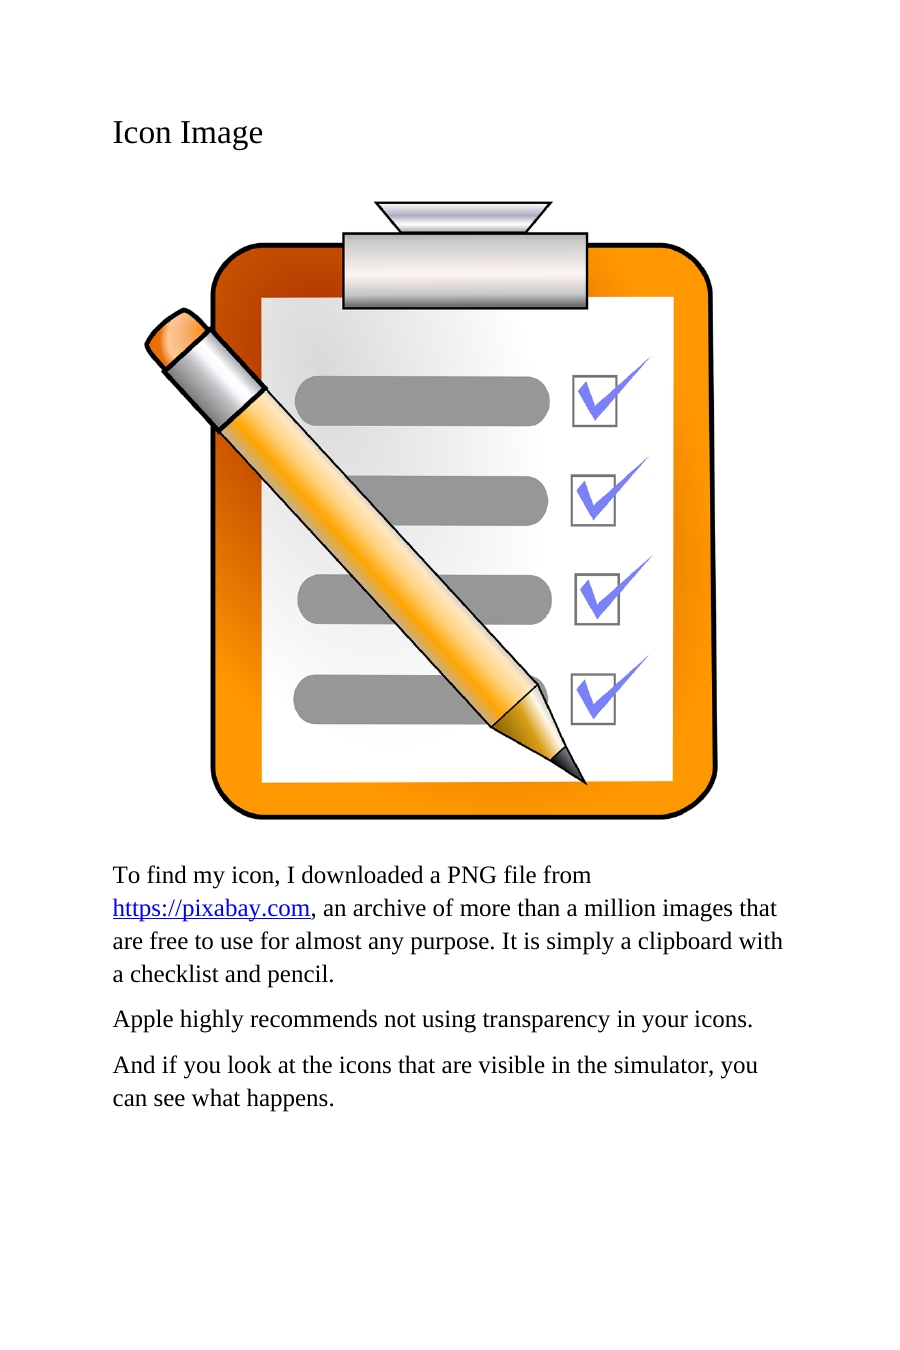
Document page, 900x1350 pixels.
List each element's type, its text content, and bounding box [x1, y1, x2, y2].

picture [112, 180, 788, 856]
text To find my icon, I downloaded a PNG file from https://pixabay.com, an archive of more than a million images that are free to use for almost any purpose. It is simply a clipboard with a checklist and pencil. [112, 856, 787, 988]
text Apple highly recommends not using transparency in your icons. [112, 1004, 787, 1033]
subtitle Icon Image [112, 112, 787, 151]
text And if you look at the icons that are visible in the simulator, you can see what happens. [112, 1050, 787, 1112]
